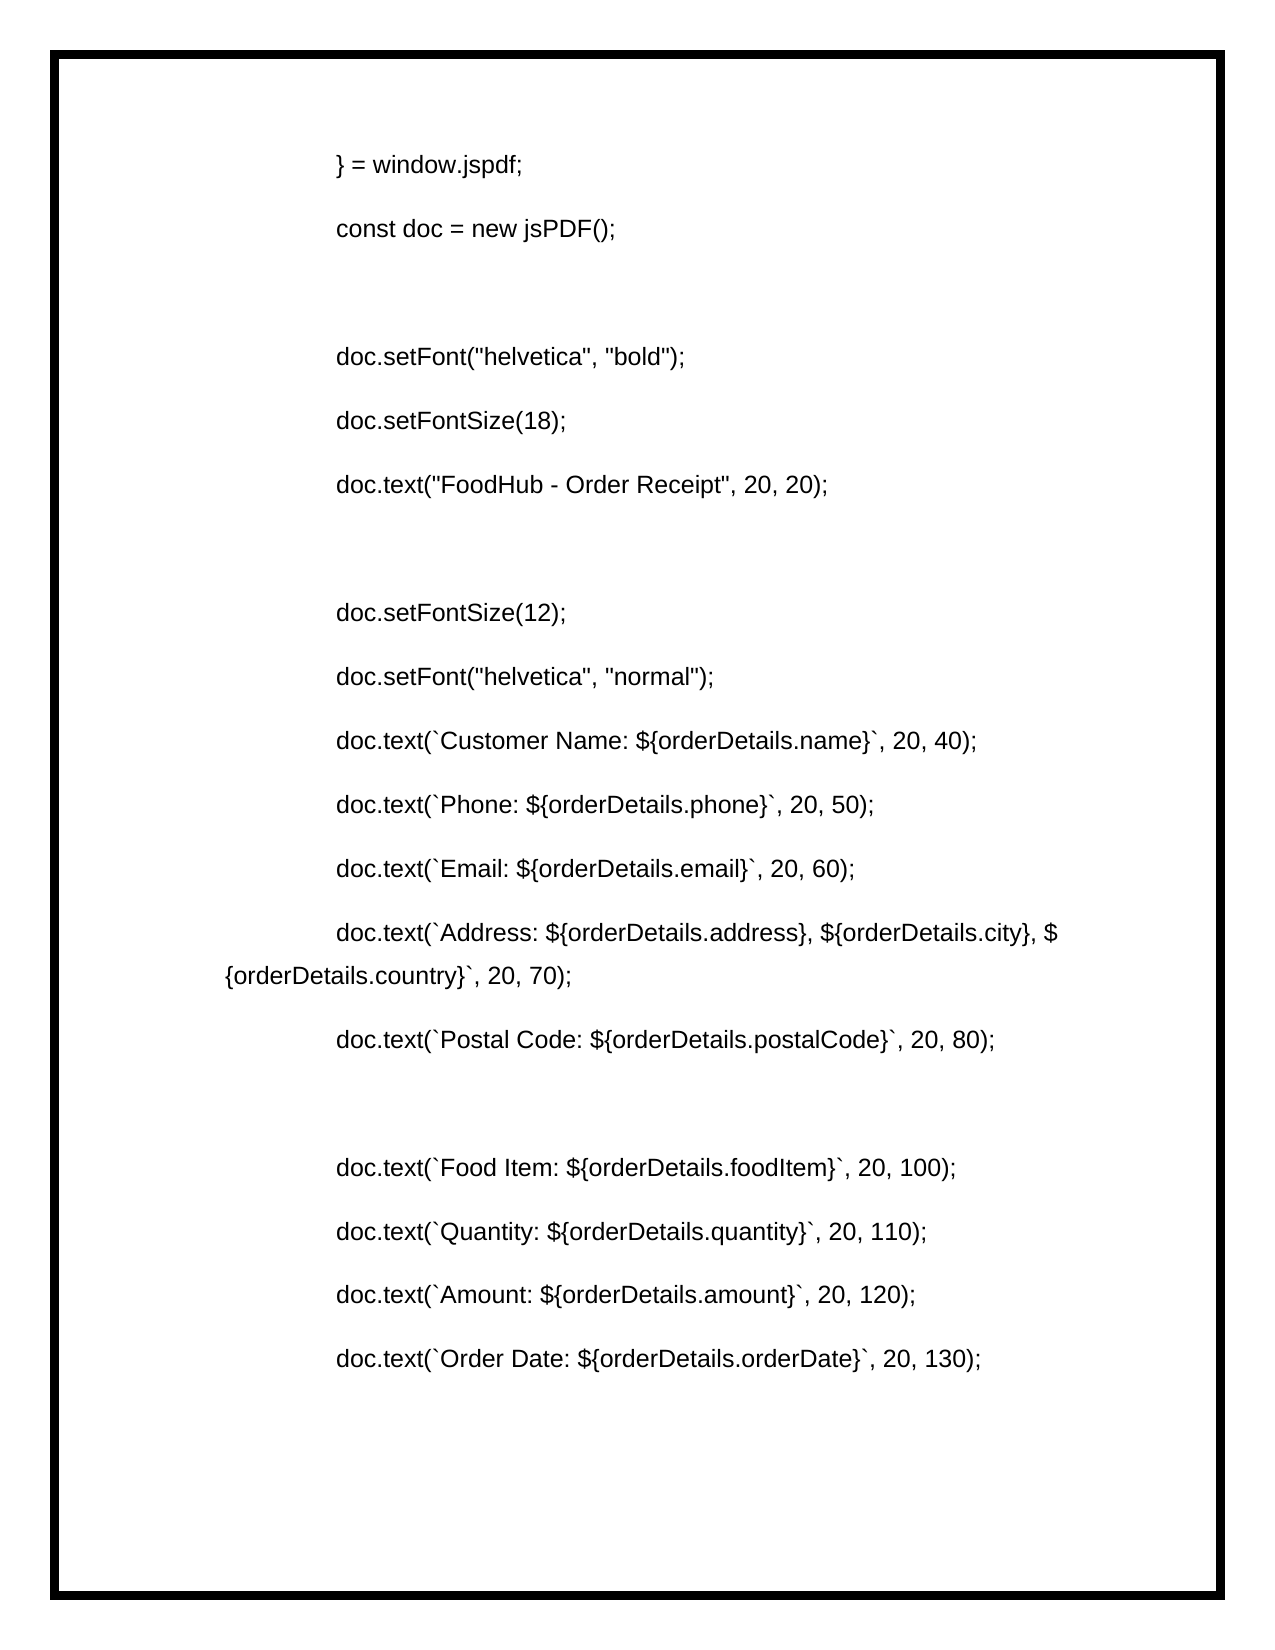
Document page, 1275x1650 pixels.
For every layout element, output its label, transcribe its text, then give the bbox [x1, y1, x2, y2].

text const doc = new jsPDF(); [225, 214, 1125, 243]
text doc.setFontSize(12); [225, 598, 1125, 626]
text doc.text(`Customer Name: ${orderDetails.name}`, 20, 40); [225, 726, 1125, 754]
text doc.setFont("helvetica", "bold"); [225, 342, 1125, 371]
text doc.text(`Amount: ${orderDetails.amount}`, 20, 120); [225, 1280, 1125, 1309]
text } = window.jspdf; [225, 150, 1125, 179]
text doc.text("FoodHub - Order Receipt", 20, 20); [225, 470, 1125, 498]
text doc.setFontSize(18); [225, 406, 1125, 434]
text doc.text(`Food Item: ${orderDetails.foodItem}`, 20, 100); [225, 1152, 1125, 1181]
text doc.text(`Email: ${orderDetails.email}`, 20, 60); [225, 853, 1125, 882]
text doc.text(`Address: ${orderDetails.address}, ${orderDetails.city}, ${orderDetails.country}`, 20, 70); [225, 917, 1125, 989]
text doc.text(`Phone: ${orderDetails.phone}`, 20, 50); [225, 789, 1125, 818]
text doc.text(`Order Date: ${orderDetails.orderDate}`, 20, 130); [225, 1344, 1125, 1373]
text doc.text(`Postal Code: ${orderDetails.postalCode}`, 20, 80); [225, 1024, 1125, 1053]
text doc.text(`Quantity: ${orderDetails.quantity}`, 20, 110); [225, 1216, 1125, 1245]
text doc.setFont("helvetica", "normal"); [225, 662, 1125, 690]
